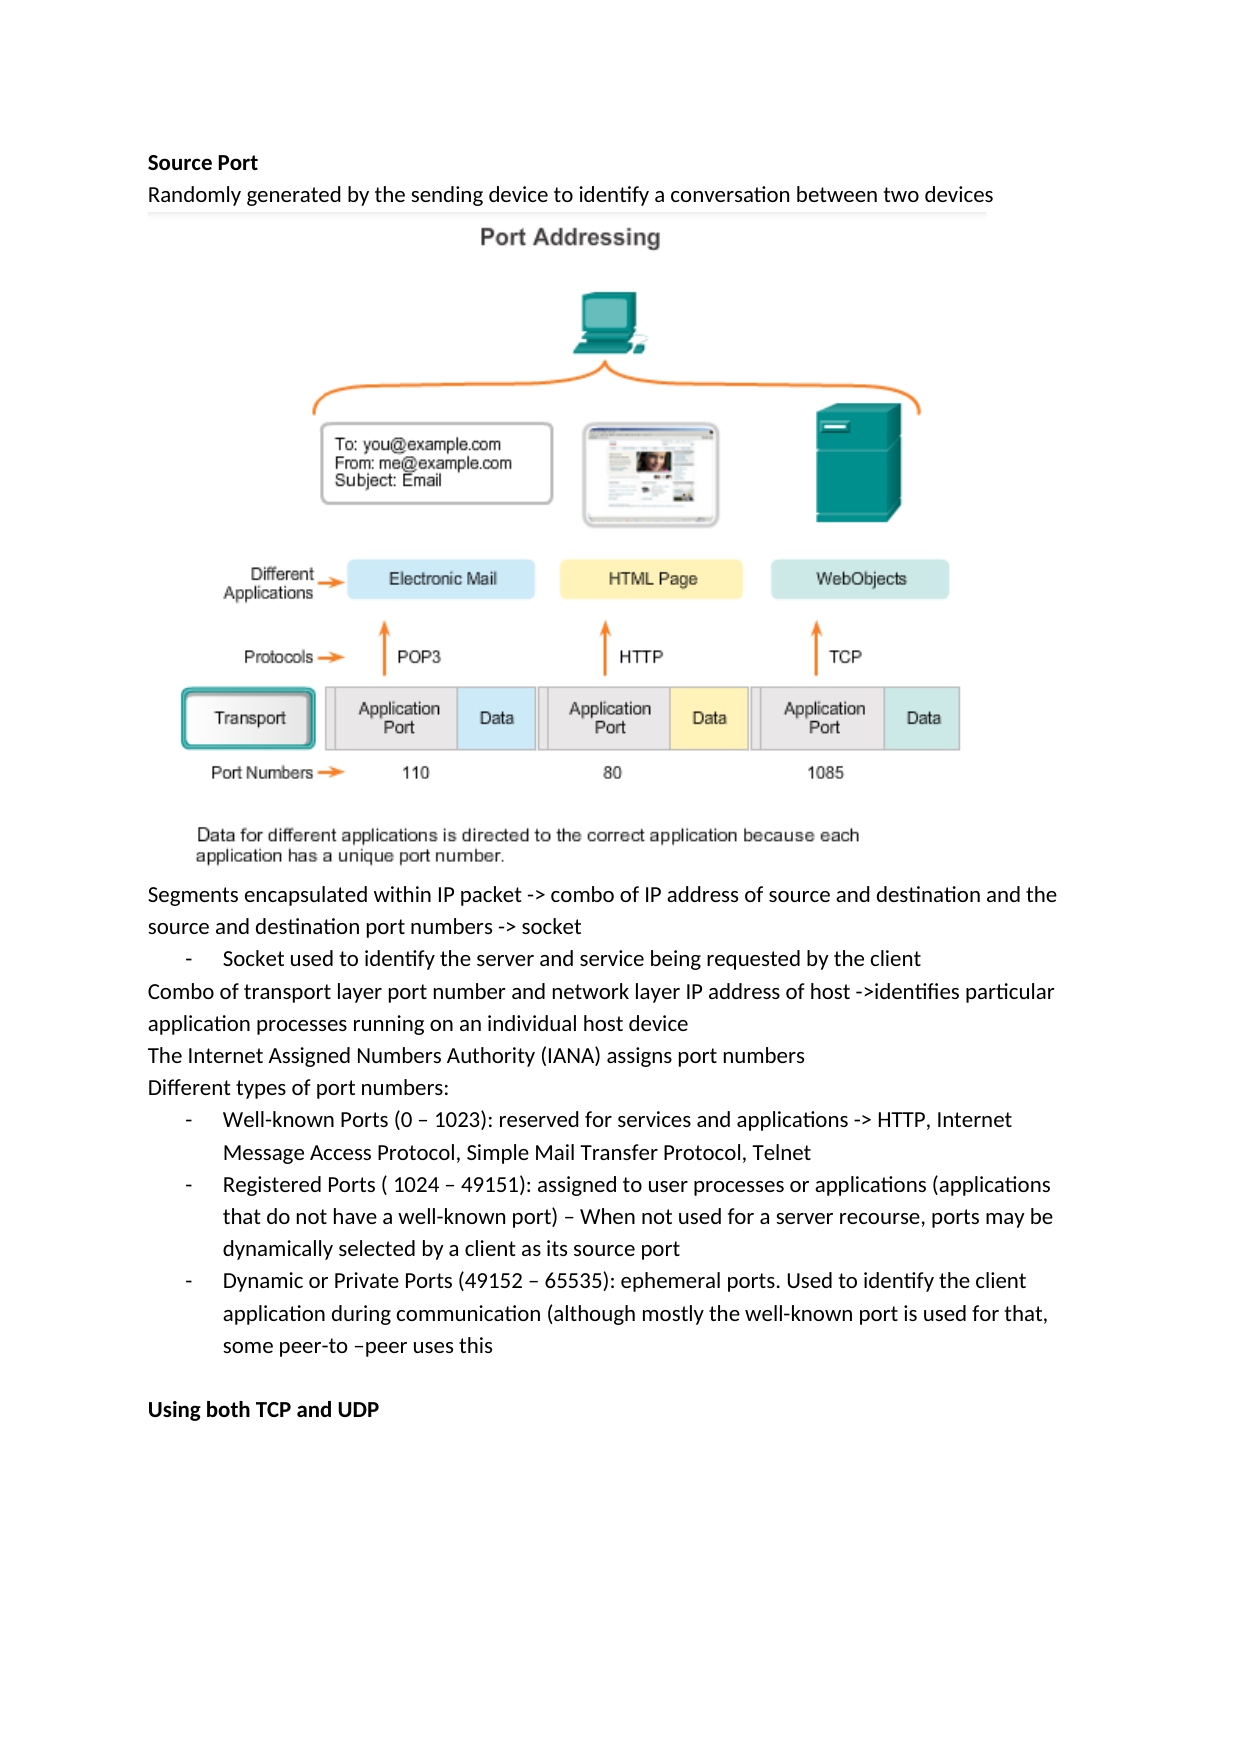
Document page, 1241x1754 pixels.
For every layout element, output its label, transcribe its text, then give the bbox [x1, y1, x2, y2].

list Well-known Ports (0 – 1023): reserved for services and applications -> HTTP, Internet Message Access Protocol, Simple Mail Transfer Protocol, Telnet [185, 1106, 1093, 1166]
text Source Port [148, 148, 1093, 176]
text The Internet Assigned Numbers Authority (IANA) assigns port numbers [148, 1041, 1093, 1069]
text Combo of transport layer port number and network layer IP address of host ->identifies particular application processes running on an individual host device [148, 977, 1093, 1037]
text Using both TCP and UDP [148, 1395, 1093, 1423]
text Randomly generated by the sending device to identify a conversation between two devices [148, 180, 1093, 208]
text Segments encapsulated within IP packet -> combo of IP address of source and destination and the source and destination port numbers -> socket [148, 880, 1093, 940]
text Different types of port numbers: [148, 1073, 1093, 1101]
list Registered Ports ( 1024 – 49151): assigned to user processes or applications (applications that do not have a well-known port) – When not used for a server recourse, ports may be dynamically selected by a client as its source port [185, 1170, 1093, 1262]
picture [147, 212, 987, 876]
list Socket used to identify the server and service being requested by the client [185, 944, 1093, 973]
list Dynamic or Private Ports (49152 – 65535): ephemeral ports. Used to identify the client application during communication (although mostly the well-known port is used for that, some peer-to –peer uses this [185, 1266, 1093, 1359]
